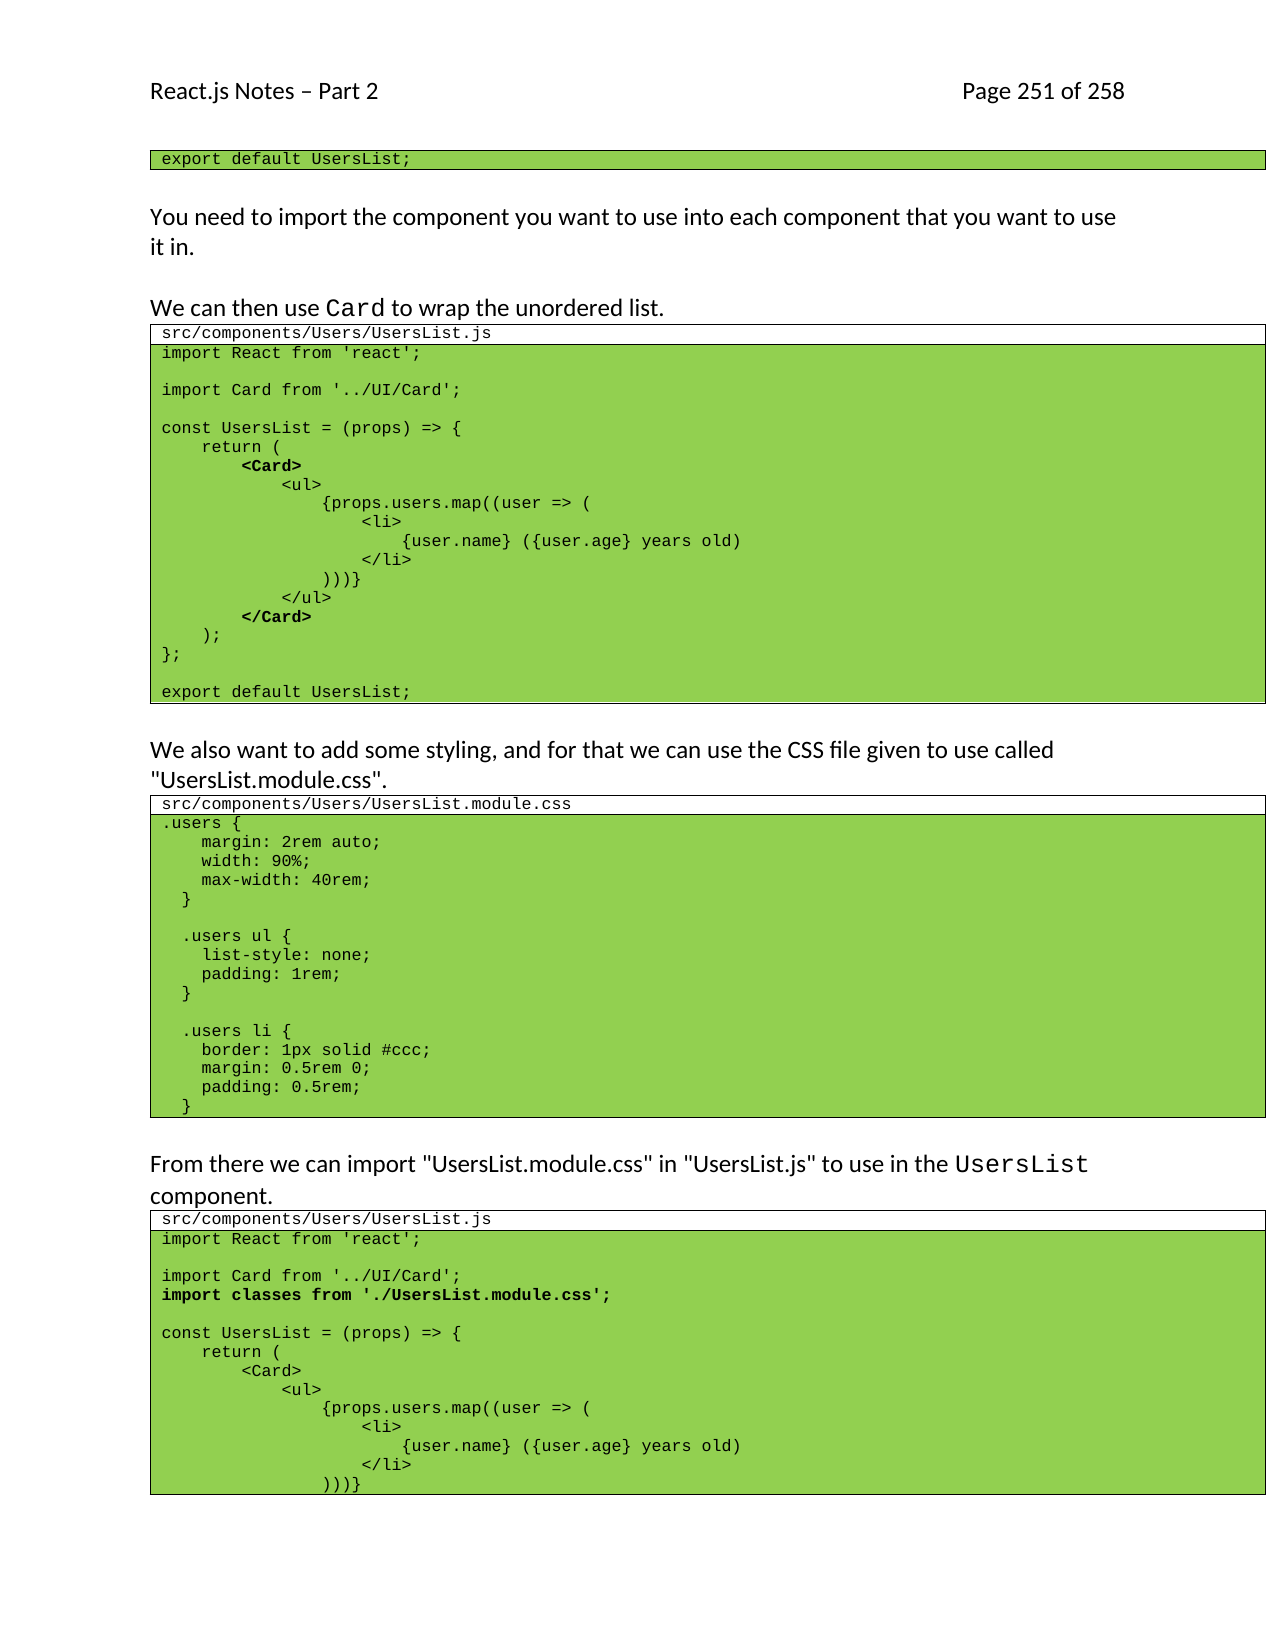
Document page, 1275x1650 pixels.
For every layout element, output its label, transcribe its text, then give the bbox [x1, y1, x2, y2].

table_cell .users { margin: 2rem auto; width: 90%; max-width: 40rem; } .users ul { list-style: none; padding: 1rem; } .users li { border: 1px solid #ccc; margin: 0.5rem 0; padding: 0.5rem; } [151, 815, 1265, 1117]
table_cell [151, 1231, 1265, 1494]
table_header src/components/Users/UsersList.js [151, 325, 1265, 344]
table_header src/components/Users/UsersList.module.css [151, 796, 1265, 814]
table_cell import React from 'react'; import Card from '../UI/Card'; const UsersList = (props) => { return ( <Card> <ul> {props.users.map((user => ( <li> {user.name} ({user.age} years old) </li> )))} </ul> </Card> ); }; export default UsersList; [151, 345, 1265, 702]
table_header src/components/Users/UsersList.js [151, 1211, 1265, 1230]
text From there we can import "UsersList.module.css" in "UsersList.js" to use in the UsersList component. [150, 1148, 1125, 1210]
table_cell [151, 151, 1265, 169]
text We also want to add some styling, and for that we can use the CSS file given to use called "UsersList.module.css". [150, 734, 1125, 795]
text You need to import the component you want to use into each component that you want to use it in. [150, 201, 1125, 262]
text We can then use Card to wrap the unordered list. [150, 292, 1125, 324]
